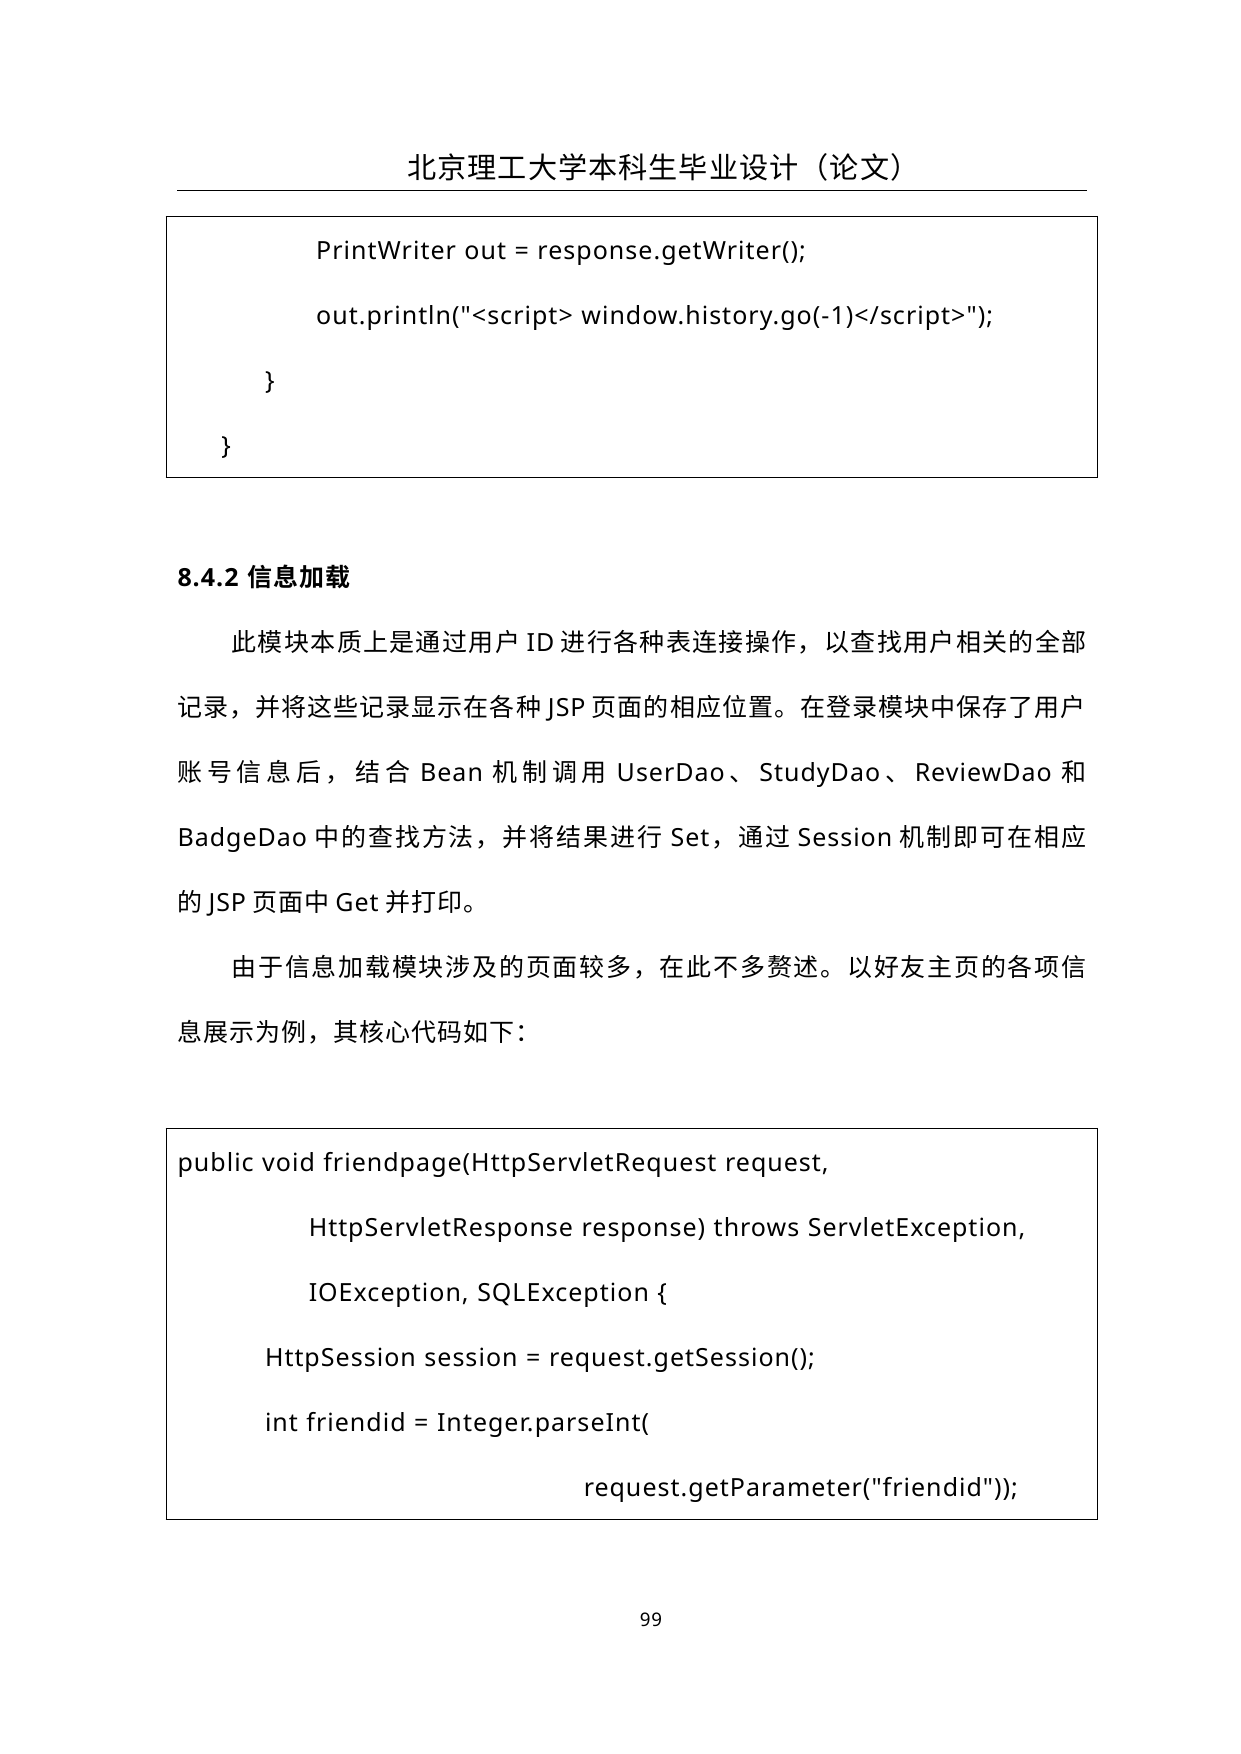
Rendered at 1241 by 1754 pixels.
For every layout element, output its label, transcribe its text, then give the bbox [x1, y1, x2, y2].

subtitle 8.4.2 信息加载 [177, 543, 1087, 608]
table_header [167, 217, 1097, 477]
text 此模块本质上是通过用户ID进行各种表连接操作，以查找用户相关的全部记录，并将这些记录显示在各种JSP页面的相应位置。在登录模块中保存了用户账号信息后，结合Bean机制调用UserDao、StudyDao、ReviewDao和BadgeDao中的查找方法，并将结果进行Set，通过Session机制即可在相应的JSP页面中Get并打印。 [177, 608, 1087, 933]
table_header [167, 1129, 1097, 1519]
text 由于信息加载模块涉及的页面较多，在此不多赘述。以好友主页的各项信息展示为例，其核心代码如下： [177, 933, 1087, 1063]
